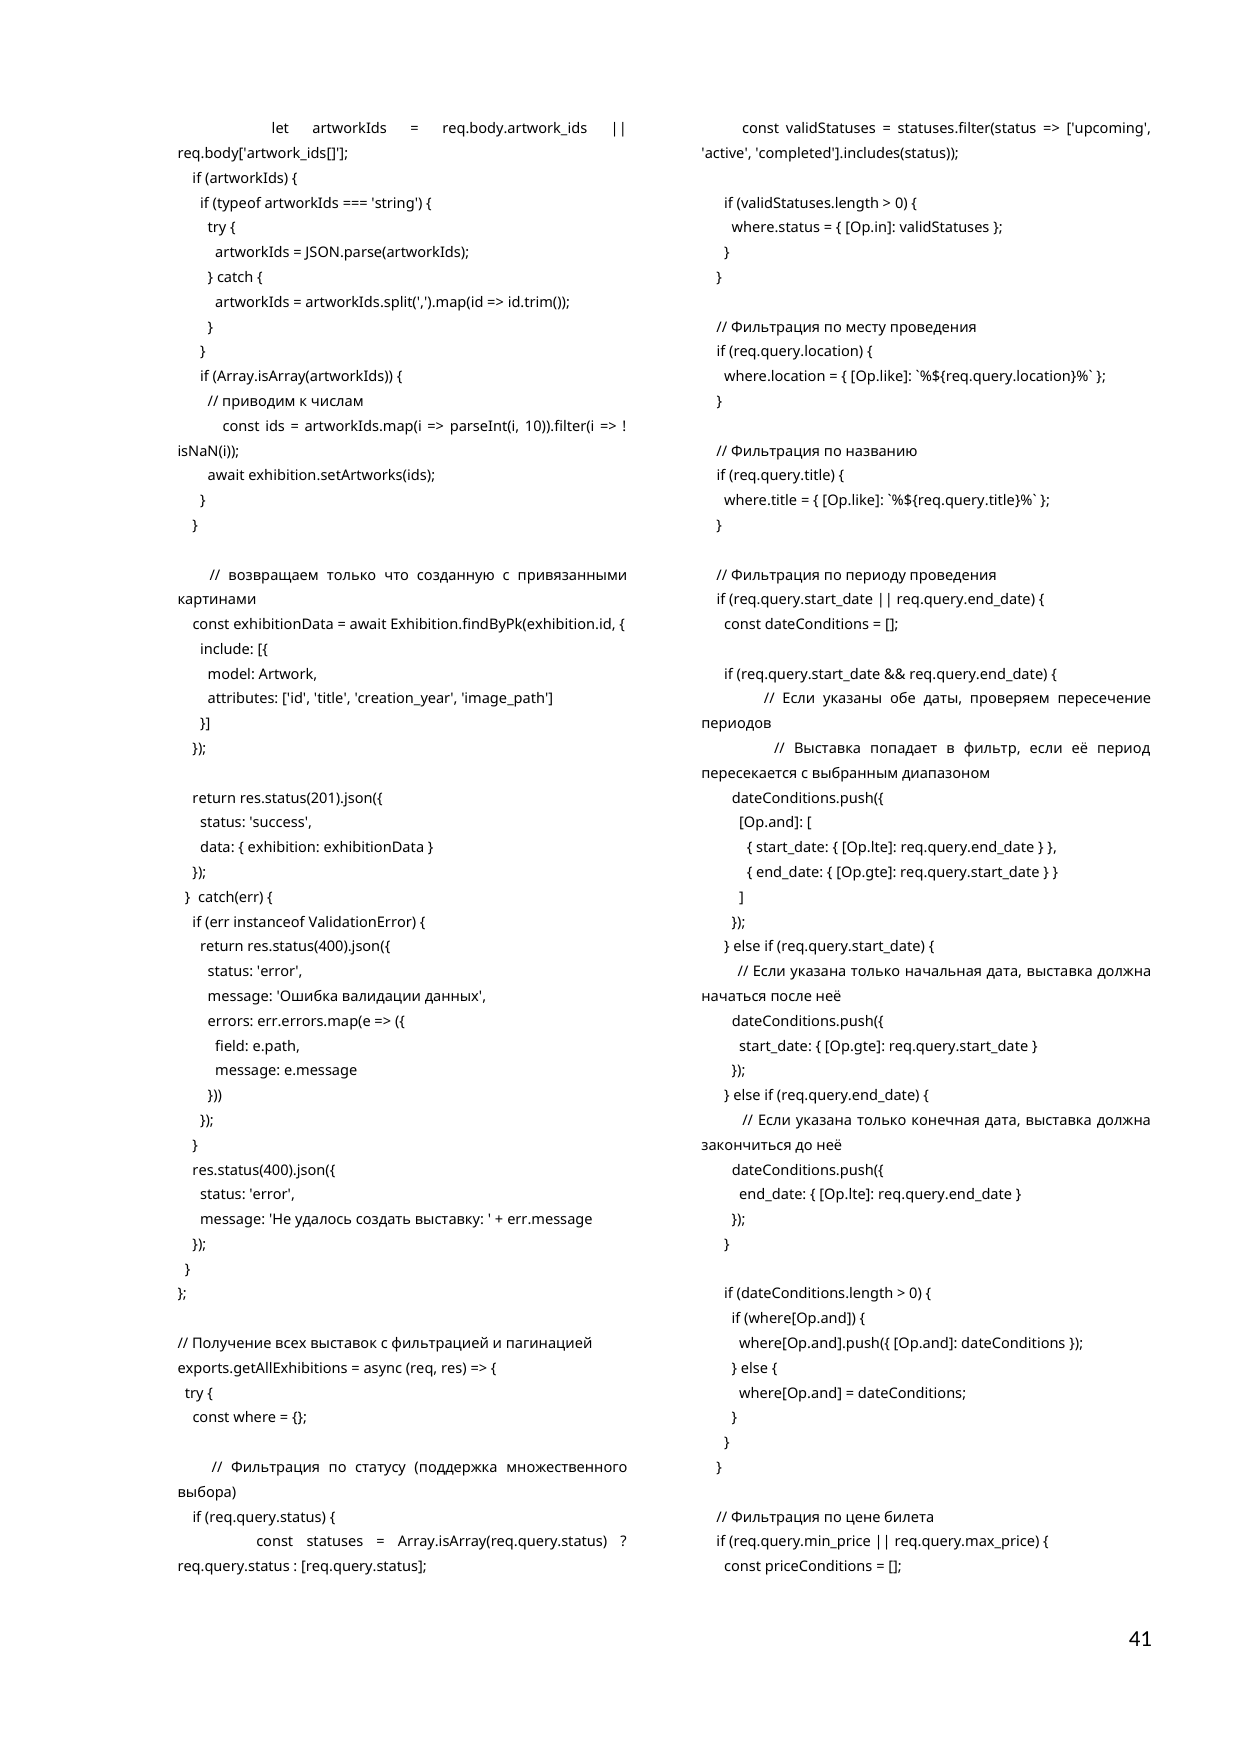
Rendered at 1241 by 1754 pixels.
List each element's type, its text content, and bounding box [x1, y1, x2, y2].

text } [177, 316, 627, 336]
text } [701, 242, 1152, 262]
text where.status = { [Op.in]: validStatuses }; [701, 217, 1152, 237]
text status: 'error', [177, 961, 627, 981]
text if (where[Op.and]) { [701, 1308, 1152, 1328]
text message: e.message [177, 1060, 627, 1080]
text status: 'success', [177, 812, 627, 832]
text if (req.query.start_date || req.query.end_date) { [701, 589, 1152, 609]
text const statuses = Array.isArray(req.query.status) ? req.query.status : [req.query.status]; [177, 1531, 627, 1576]
text } [177, 1258, 627, 1278]
text ] [701, 887, 1152, 907]
text if (typeof artworkIds === 'string') { [177, 192, 627, 212]
text field: e.path, [177, 1035, 627, 1055]
text })) [177, 1085, 627, 1105]
text // Фильтрация по периоду проведения [701, 564, 1152, 584]
text } [177, 515, 627, 535]
text }); [701, 911, 1152, 931]
text } [701, 515, 1152, 535]
text } [701, 1457, 1152, 1477]
text artworkIds = artworkIds.split(',').map(id => id.trim()); [177, 292, 627, 312]
text }); [177, 1234, 627, 1254]
text const dateConditions = []; [701, 614, 1152, 634]
text }; [177, 1283, 627, 1303]
text }); [177, 862, 627, 882]
text } catch(err) { [177, 887, 627, 907]
text message: 'Не удалось создать выставку: ' + err.message [177, 1209, 627, 1229]
text // возвращаем только что созданную с привязанными картинами [177, 564, 627, 609]
text // Получение всех выставок с фильтрацией и пагинацией [177, 1333, 627, 1353]
text dateConditions.push({ [701, 1011, 1152, 1031]
text if (validStatuses.length > 0) { [701, 192, 1152, 212]
text attributes: ['id', 'title', 'creation_year', 'image_path'] [177, 688, 627, 708]
text res.status(400).json({ [177, 1159, 627, 1179]
text if (artworkIds) { [177, 168, 627, 188]
text if (req.query.title) { [701, 465, 1152, 485]
text dateConditions.push({ [701, 787, 1152, 807]
text // Фильтрация по статусу (поддержка множественного выбора) [177, 1457, 627, 1502]
text status: 'error', [177, 1184, 627, 1204]
text where[Op.and] = dateConditions; [701, 1382, 1152, 1402]
text // Если указаны обе даты, проверяем пересечение периодов [701, 688, 1152, 733]
text if (dateConditions.length > 0) { [701, 1283, 1152, 1303]
text const validStatuses = statuses.filter(status => ['upcoming', 'active', 'completed'].includes(status)); [701, 118, 1152, 163]
text } [177, 341, 627, 361]
text data: { exhibition: exhibitionData } [177, 837, 627, 857]
text if (req.query.start_date && req.query.end_date) { [701, 663, 1152, 683]
text exports.getAllExhibitions = async (req, res) => { [177, 1358, 627, 1378]
text end_date: { [Op.lte]: req.query.end_date } [701, 1184, 1152, 1204]
text { start_date: { [Op.lte]: req.query.end_date } }, [701, 837, 1152, 857]
text if (err instanceof ValidationError) { [177, 911, 627, 931]
text } [177, 490, 627, 510]
text const exhibitionData = await Exhibition.findByPk(exhibition.id, { [177, 614, 627, 634]
text } else if (req.query.end_date) { [701, 1085, 1152, 1105]
text include: [{ [177, 639, 627, 659]
text }); [701, 1209, 1152, 1229]
text // Если указана только начальная дата, выставка должна начаться после неё [701, 961, 1152, 1006]
text return res.status(201).json({ [177, 787, 627, 807]
text start_date: { [Op.gte]: req.query.start_date } [701, 1035, 1152, 1055]
text // Фильтрация по месту проведения [701, 316, 1152, 336]
text } [701, 1432, 1152, 1452]
text } [701, 1234, 1152, 1254]
text if (req.query.location) { [701, 341, 1152, 361]
text } [177, 1134, 627, 1154]
text try { [177, 217, 627, 237]
text artworkIds = JSON.parse(artworkIds); [177, 242, 627, 262]
text if (req.query.min_price || req.query.max_price) { [701, 1531, 1152, 1551]
text } [701, 1407, 1152, 1427]
text // Фильтрация по названию [701, 440, 1152, 460]
text }); [177, 1110, 627, 1130]
text { end_date: { [Op.gte]: req.query.start_date } } [701, 862, 1152, 882]
text return res.status(400).json({ [177, 936, 627, 956]
text errors: err.errors.map(e => ({ [177, 1011, 627, 1031]
text [Op.and]: [ [701, 812, 1152, 832]
text }); [701, 1060, 1152, 1080]
text // Выставка попадает в фильтр, если её период пересекается с выбранным диапазоном [701, 738, 1152, 783]
text const priceConditions = []; [701, 1556, 1152, 1576]
text try { [177, 1382, 627, 1402]
text let artworkIds = req.body.artwork_ids || req.body['artwork_ids[]']; [177, 118, 627, 163]
text const ids = artworkIds.map(i => parseInt(i, 10)).filter(i => !isNaN(i)); [177, 416, 627, 460]
text }] [177, 713, 627, 733]
text where[Op.and].push({ [Op.and]: dateConditions }); [701, 1333, 1152, 1353]
text const where = {}; [177, 1407, 627, 1427]
text where.location = { [Op.like]: `%${req.query.location}%` }; [701, 366, 1152, 386]
text message: 'Ошибка валидации данных', [177, 986, 627, 1006]
text } [701, 391, 1152, 411]
text where.title = { [Op.like]: `%${req.query.title}%` }; [701, 490, 1152, 510]
text } else { [701, 1358, 1152, 1378]
text if (Array.isArray(artworkIds)) { [177, 366, 627, 386]
text // Если указана только конечная дата, выставка должна закончиться до неё [701, 1110, 1152, 1154]
text if (req.query.status) { [177, 1506, 627, 1526]
text dateConditions.push({ [701, 1159, 1152, 1179]
text } else if (req.query.start_date) { [701, 936, 1152, 956]
text }); [177, 738, 627, 758]
text } catch { [177, 267, 627, 287]
text // Фильтрация по цене билета [701, 1506, 1152, 1526]
text await exhibition.setArtworks(ids); [177, 465, 627, 485]
text model: Artwork, [177, 663, 627, 683]
text // приводим к числам [177, 391, 627, 411]
text } [701, 267, 1152, 287]
